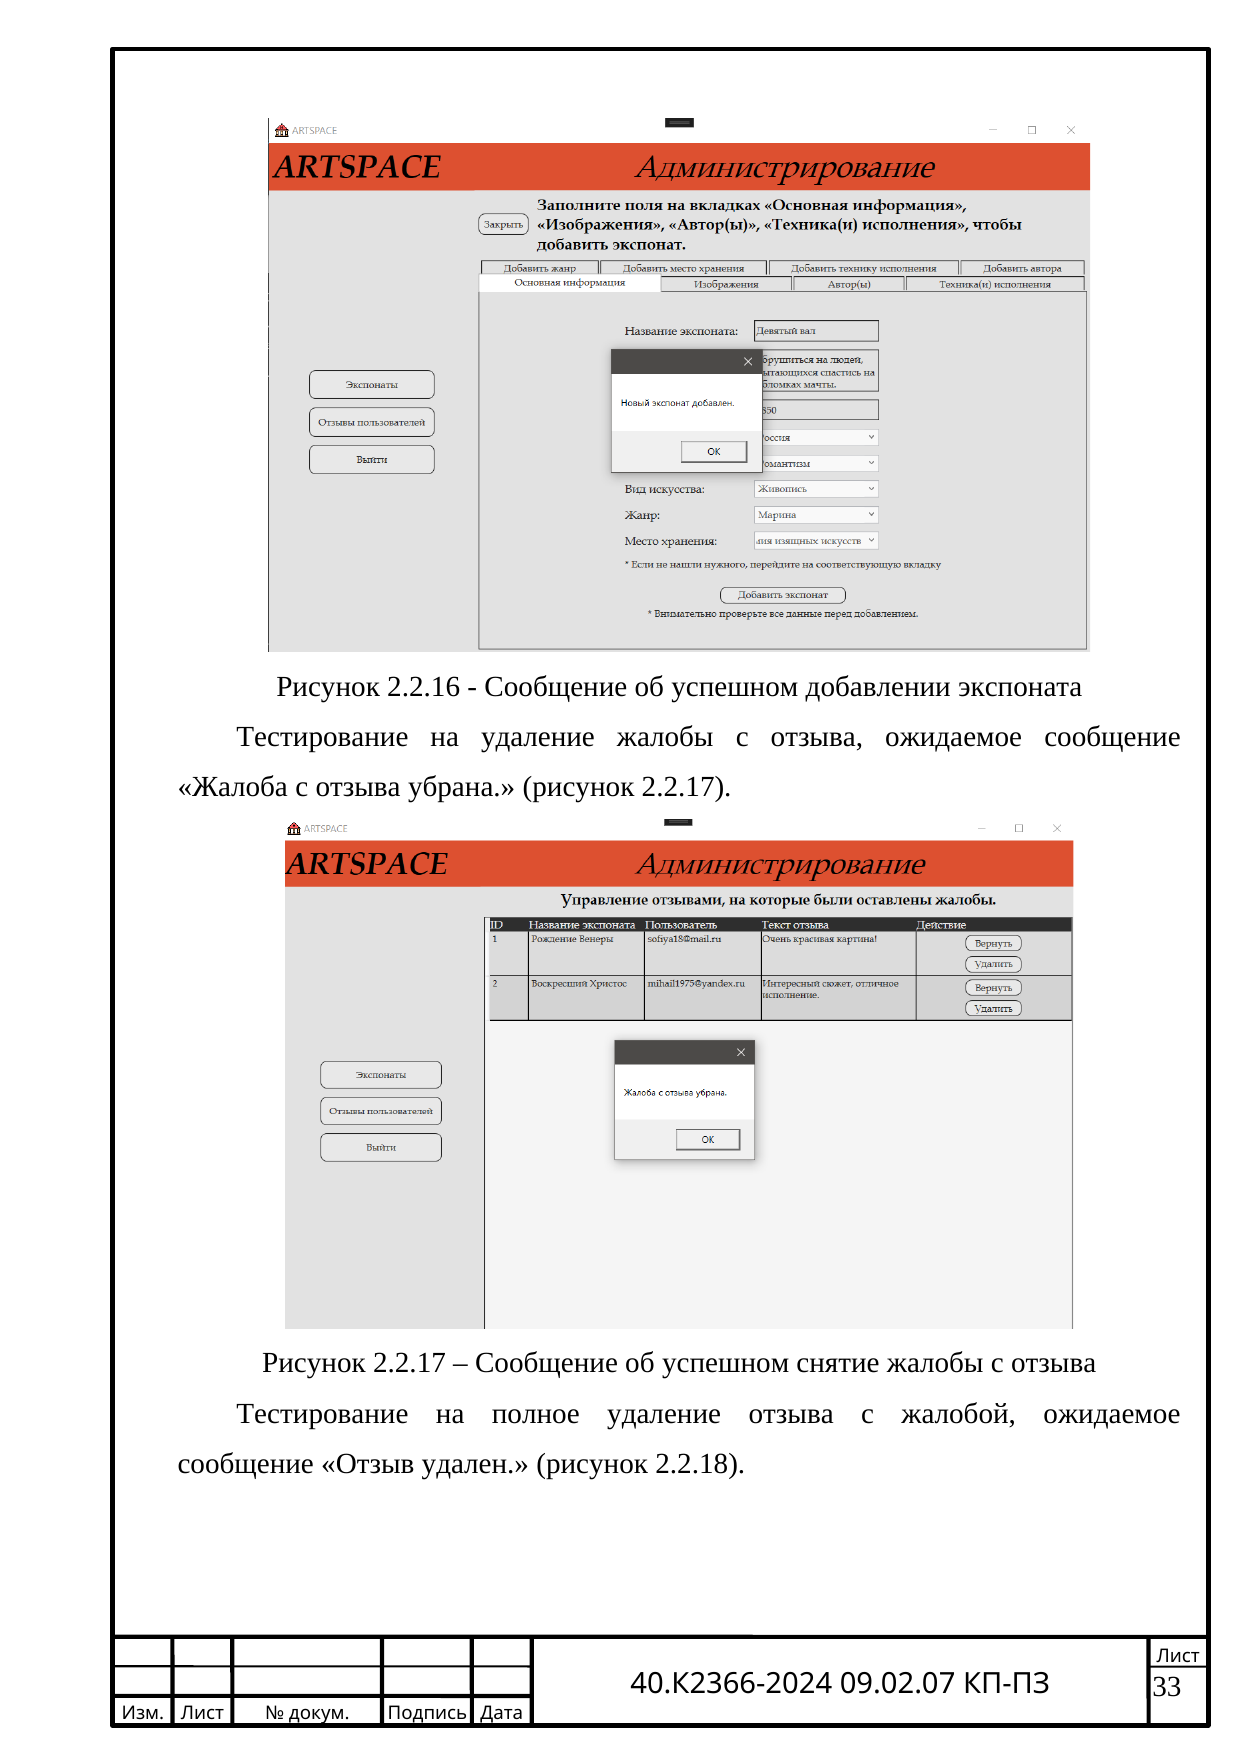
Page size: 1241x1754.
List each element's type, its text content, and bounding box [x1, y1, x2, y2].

text Тестирование на удаление жалобы с отзыва, ожидаемое сообщение «Жалоба с отзыва убрана.» (рисунок 2.2.17). [177, 719, 1181, 803]
text Рисунок 2.2.16 - Сообщение об успешном добавлении экспоната [177, 669, 1181, 702]
picture [268, 118, 1091, 652]
picture [285, 819, 1074, 1329]
text Тестирование на полное удаление отзыва с жалобой, ожидаемое сообщение «Отзыв удален.» (рисунок 2.2.18). [177, 1396, 1181, 1479]
text Рисунок 2.2.17 – Сообщение об успешном снятие жалобы с отзыва [177, 1345, 1181, 1379]
